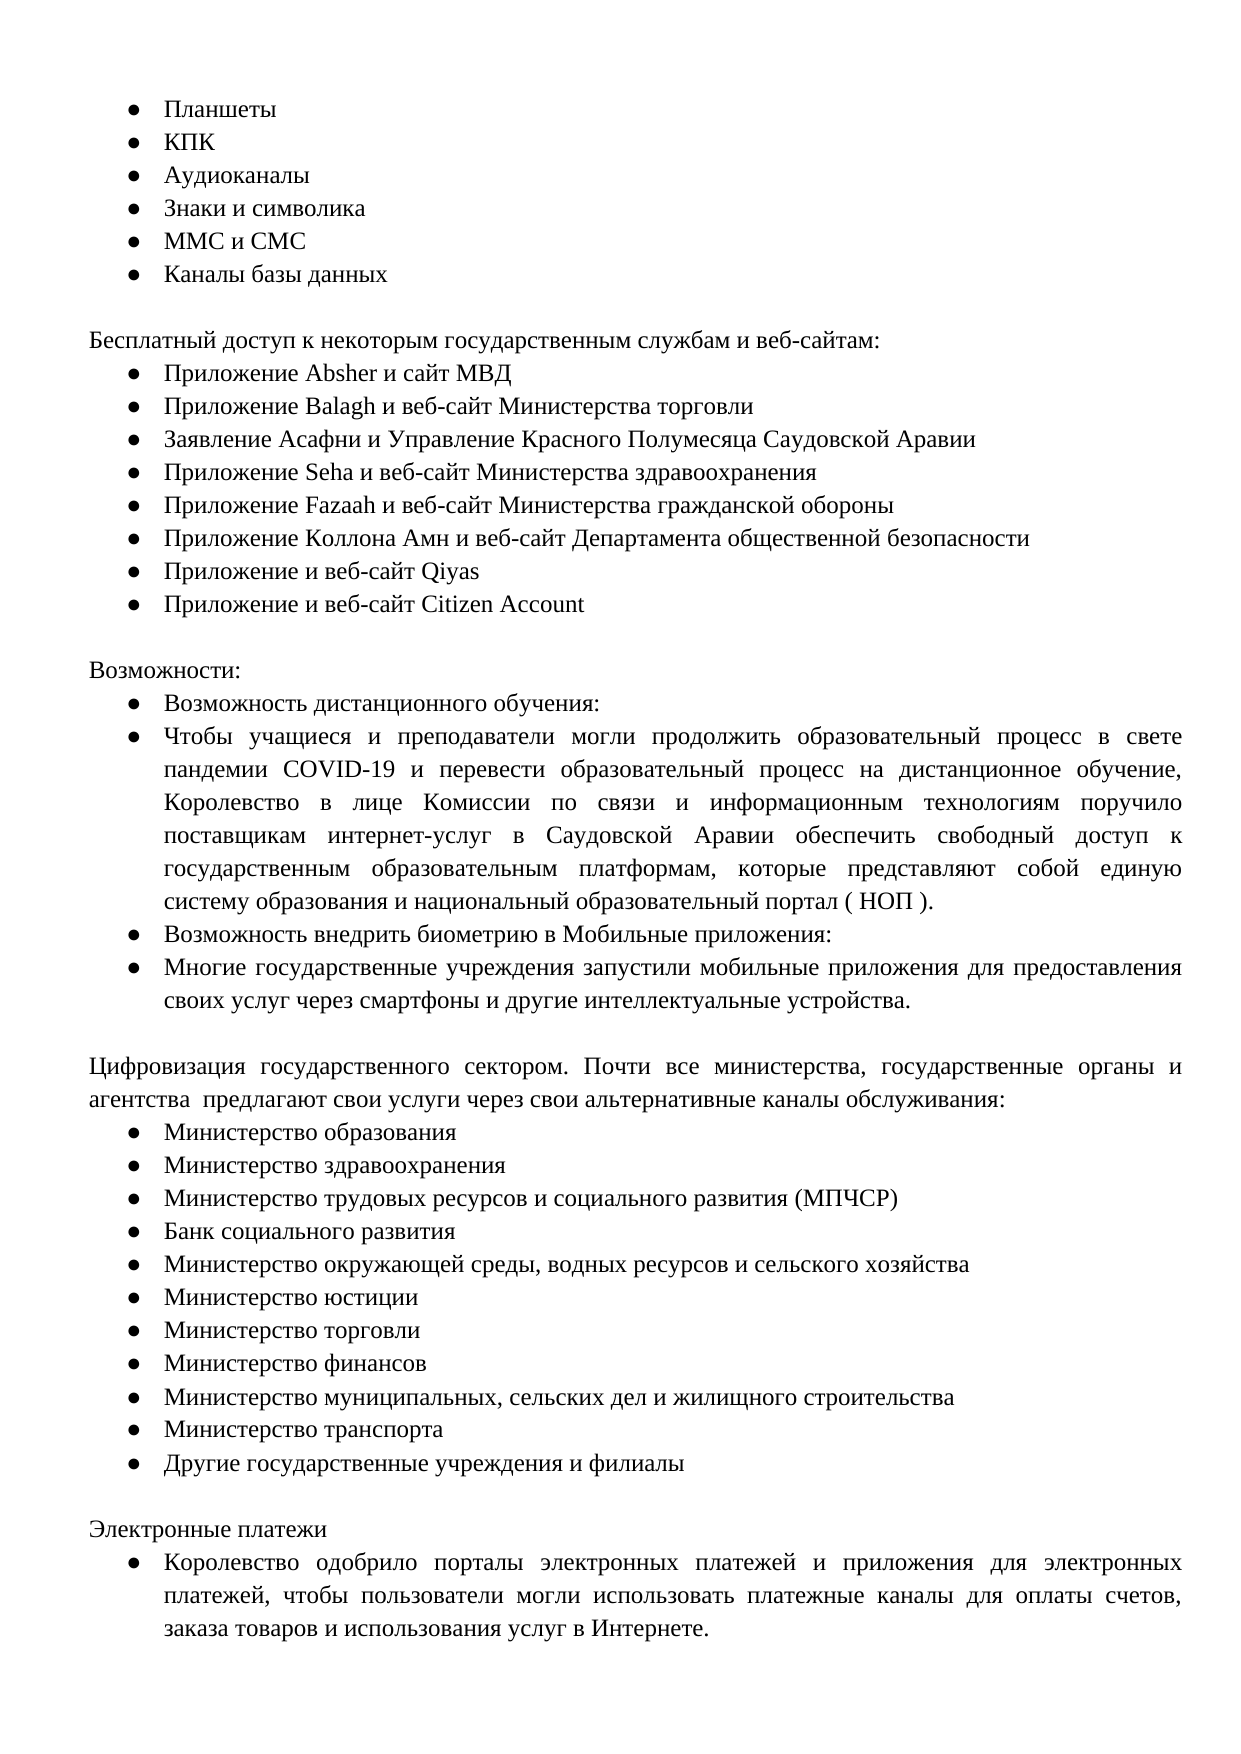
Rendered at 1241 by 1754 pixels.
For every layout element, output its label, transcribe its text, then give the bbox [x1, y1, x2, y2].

list Каналы базы данных [126, 259, 1183, 288]
text Электронные платежи [88, 1514, 1183, 1542]
list КПК [126, 127, 1183, 156]
list Министерство финансов [126, 1348, 1183, 1377]
list Министерство юстиции [126, 1282, 1183, 1311]
list Министерство образования [126, 1117, 1183, 1146]
list Министерство трудовых ресурсов и социального развития (МПЧСР) [126, 1183, 1183, 1212]
list ММС и СМС [126, 226, 1183, 254]
text Бесплатный доступ к некоторым государственным службам и веб-сайтам: [88, 325, 1183, 354]
list Приложение и веб-сайт Citizen Account [126, 589, 1183, 618]
list Возможность дистанционного обучения: [126, 688, 1183, 717]
list Планшеты [126, 94, 1183, 122]
text Цифровизация государственного сектором. Почти все министерства, государственные органы и агентства предлагают свои услуги через свои альтернативные каналы обслуживания: [88, 1051, 1183, 1113]
list Приложение Fazaah и веб-сайт Министерства гражданской обороны [126, 490, 1183, 519]
list Министерство торговли [126, 1316, 1183, 1344]
list Министерство здравоохранения [126, 1150, 1183, 1179]
list Министерство муниципальных, сельских дел и жилищного строительства [126, 1382, 1183, 1410]
list Многие государственные учреждения запустили мобильные приложения для предоставления своих услуг через смартфоны и другие интеллектуальные устройства. [126, 952, 1183, 1014]
list Приложение Absher и сайт МВД [126, 358, 1183, 387]
list Заявление Асафни и Управление Красного Полумесяца Саудовской Аравии [126, 424, 1183, 453]
list Приложение Коллона Амн и веб-сайт Департамента общественной безопасности [126, 523, 1183, 552]
list Приложение и веб-сайт Qiyas [126, 556, 1183, 585]
list Королевство одобрило порталы электронных платежей и приложения для электронных платежей, чтобы пользователи могли использовать платежные каналы для оплаты счетов, заказа товаров и использования услуг в Интернете. [126, 1547, 1183, 1641]
list Министерство транспорта [126, 1414, 1183, 1443]
list Знаки и символика [126, 193, 1183, 222]
list Возможность внедрить биометрию в Мобильные приложения: [126, 919, 1183, 948]
list Чтобы учащиеся и преподаватели могли продолжить образовательный процесс в свете пандемии COVID-19 и перевести образовательный процесс на дистанционное обучение, Королевство в лице Комиссии по связи и информационным технологиям поручило поставщикам интернет-услуг в Саудовской Аравии обеспечить свободный доступ к государственным образовательным платформам, которые представляют собой единую систему образования и национальный образовательный портал ( НОП ). [126, 721, 1183, 915]
list Приложение Seha и веб-сайт Министерства здравоохранения [126, 457, 1183, 486]
list Министерство окружающей среды, водных ресурсов и сельского хозяйства [126, 1249, 1183, 1278]
list Банк социального развития [126, 1216, 1183, 1245]
list Аудиоканалы [126, 160, 1183, 188]
list Приложение Balagh и веб-сайт Министерства торговли [126, 391, 1183, 420]
list Другие государственные учреждения и филиалы [126, 1448, 1183, 1476]
text Возможности: [88, 655, 1183, 684]
